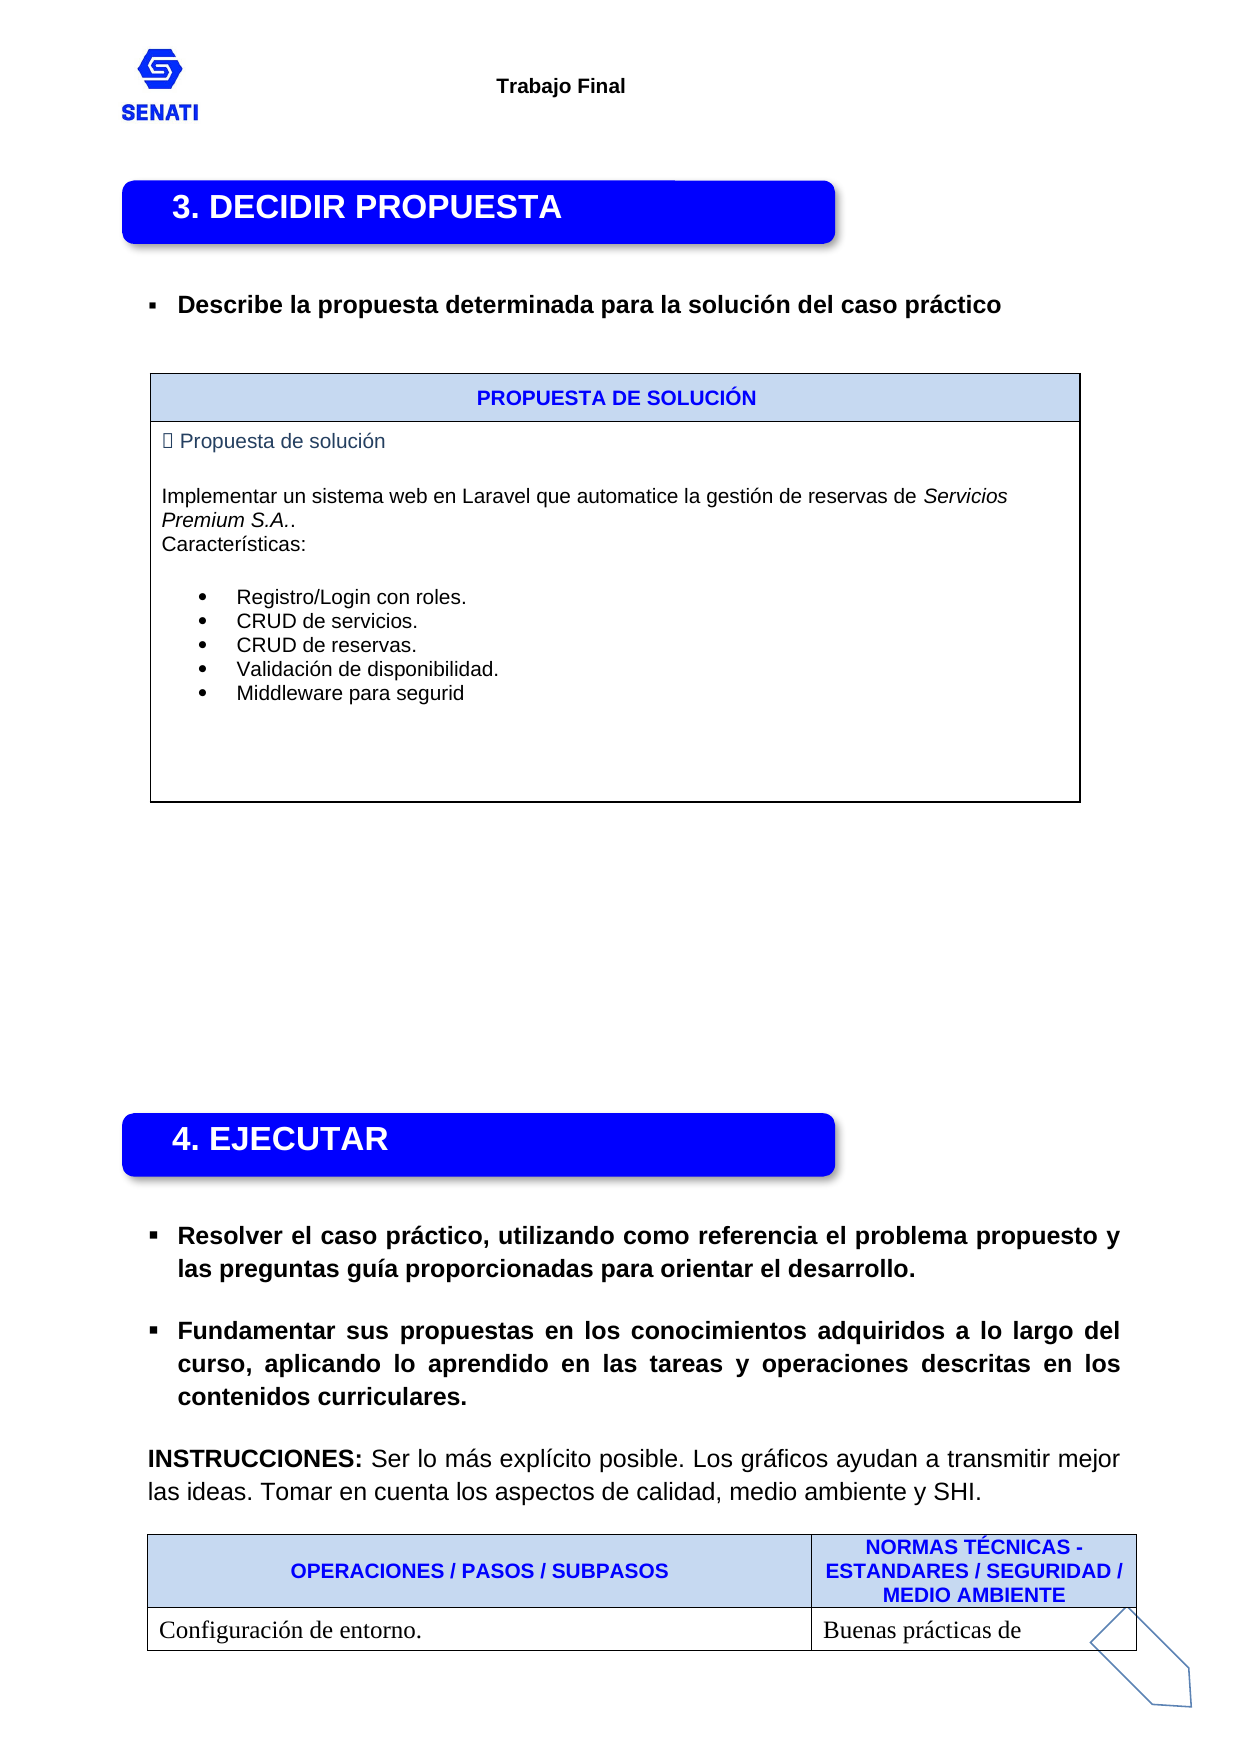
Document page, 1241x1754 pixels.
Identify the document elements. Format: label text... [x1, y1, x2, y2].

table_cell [812, 1608, 1136, 1650]
list Describe la propuesta determinada para la solución del caso práctico [148, 290, 1122, 318]
text INSTRUCCIONES: Ser lo más explícito posible. Los gráficos ayudan a transmitir mejor las ideas. Tomar en cuenta los aspectos de calidad, medio ambiente y SHI. [148, 1444, 1122, 1506]
table_cell 🔹 Propuesta de solución Implementar un sistema web en Laravel que automatice la gestión de reservas de Servicios Premium S.A.. Características: Registro/Login con roles. CRUD de servicios. CRUD de reservas. Validación de disponibilidad. Middleware para segurid [151, 422, 1079, 801]
list Resolver el caso práctico, utilizando como referencia el problema propuesto y las preguntas guía proporcionadas para orientar el desarrollo. [148, 1221, 1122, 1283]
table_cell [148, 1608, 811, 1650]
table_header OPERACIONES / PASOS / SUBPASOS [148, 1535, 811, 1607]
table_header NORMAS TÉCNICAS - ESTANDARES / SEGURIDAD / MEDIO AMBIENTE [812, 1535, 1136, 1607]
picture [118, 46, 201, 124]
table_header PROPUESTA DE SOLUCIÓN [151, 374, 1079, 421]
list Fundamentar sus propuestas en los conocimientos adquiridos a lo largo del curso, aplicando lo aprendido en las tareas y operaciones descritas en los contenidos curriculares. [148, 1316, 1122, 1411]
